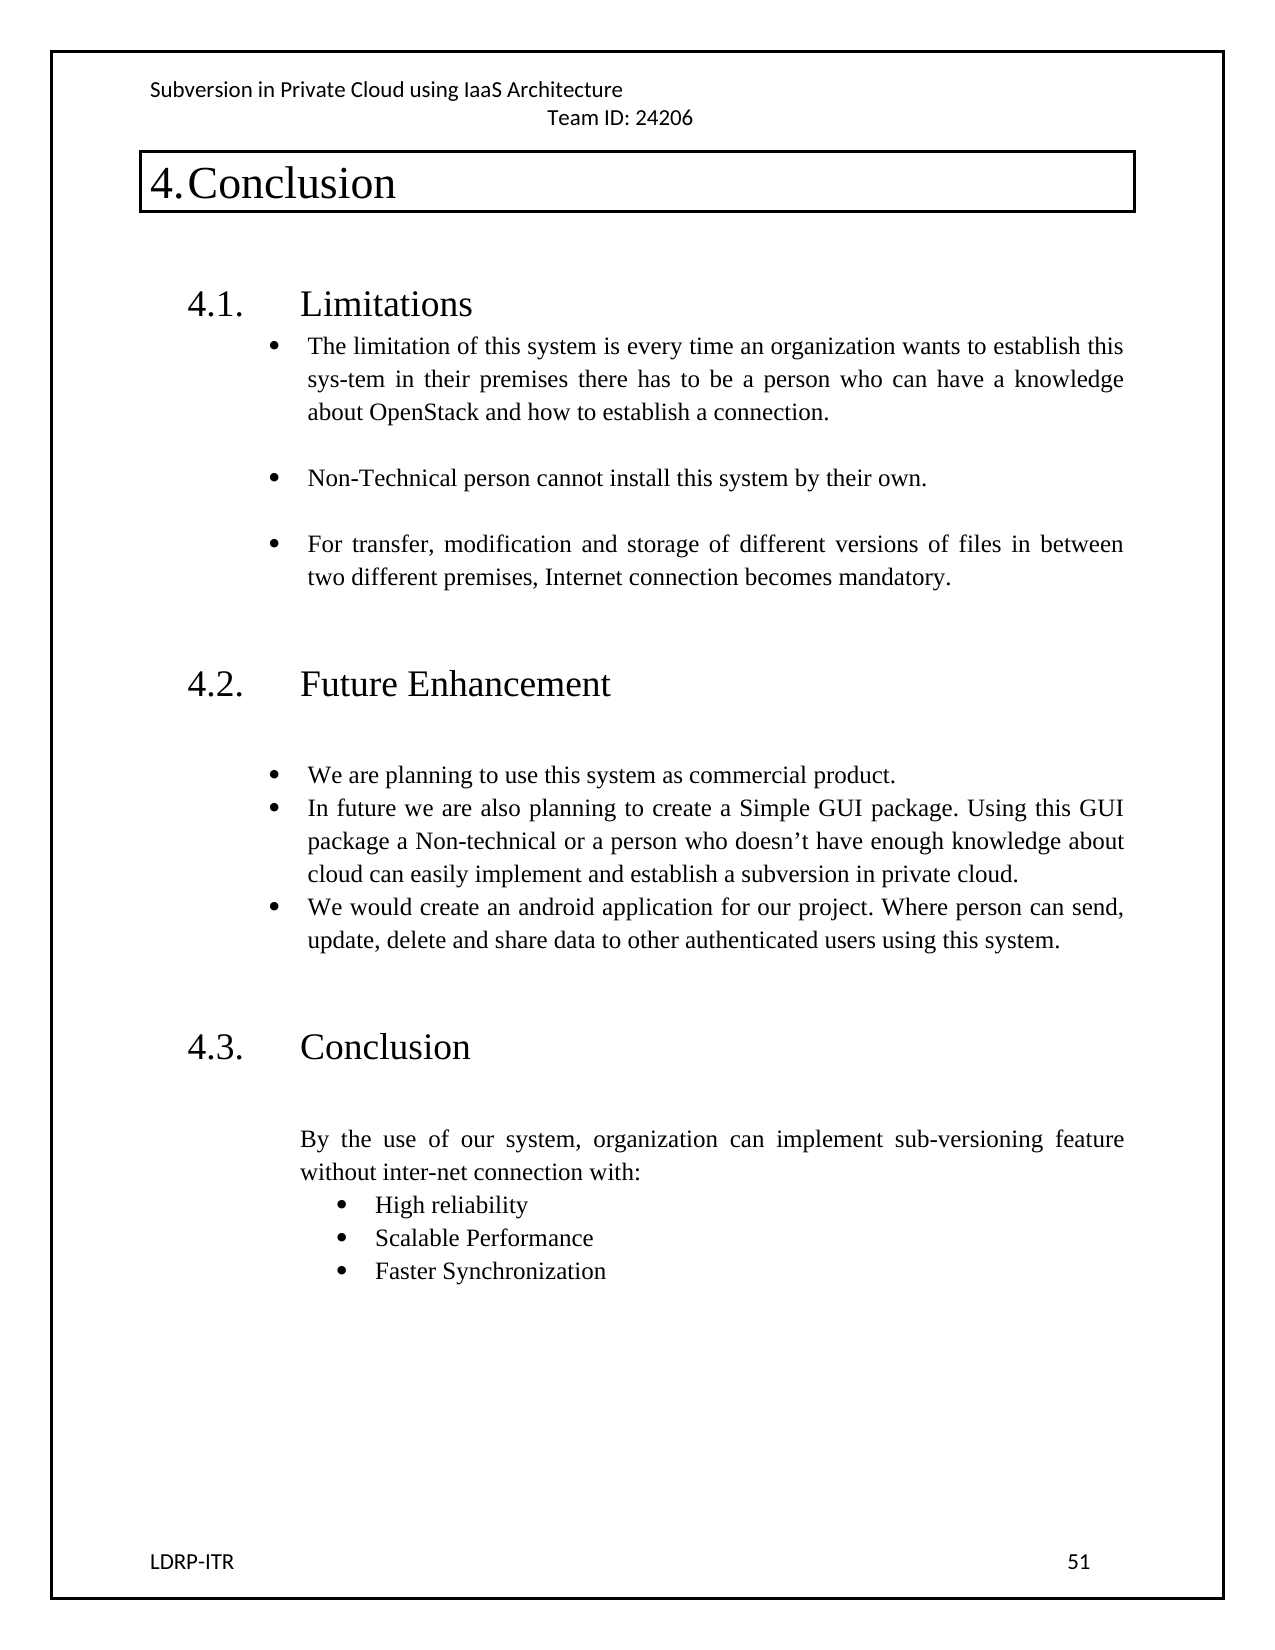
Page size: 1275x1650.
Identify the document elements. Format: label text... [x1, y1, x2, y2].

list Non-Technical person cannot install this system by their own. [270, 463, 1125, 492]
list We are planning to use this system as commercial product. [270, 760, 1125, 789]
list Limitations [187, 281, 1125, 324]
list Scalable Performance [337, 1223, 1125, 1252]
list By the use of our system, organization can implement sub-versioning feature without inter-net connection with: [300, 1124, 1125, 1186]
list Future Enhancement [187, 661, 1125, 704]
list The limitation of this system is every time an organization wants to establish this sys-tem in their premises there has to be a person who can have a knowledge about OpenStack and how to establish a connection. [270, 331, 1125, 426]
list We would create an android application for our project. Where person can send, update, delete and share data to other authenticated users using this system. [270, 892, 1125, 954]
list For transfer, modification and storage of different versions of files in between two different premises, Internet connection becomes mandatory. [270, 529, 1125, 591]
list Faster Synchronization [337, 1256, 1125, 1284]
list Conclusion [187, 1024, 1125, 1068]
list In future we are also planning to create a Simple GUI package. Using this GUI package a Non-technical or a person who doesn’t have enough knowledge about cloud can easily implement and establish a subversion in private cloud. [270, 793, 1125, 888]
list Conclusion [142, 153, 1133, 210]
list High reliability [337, 1190, 1125, 1218]
